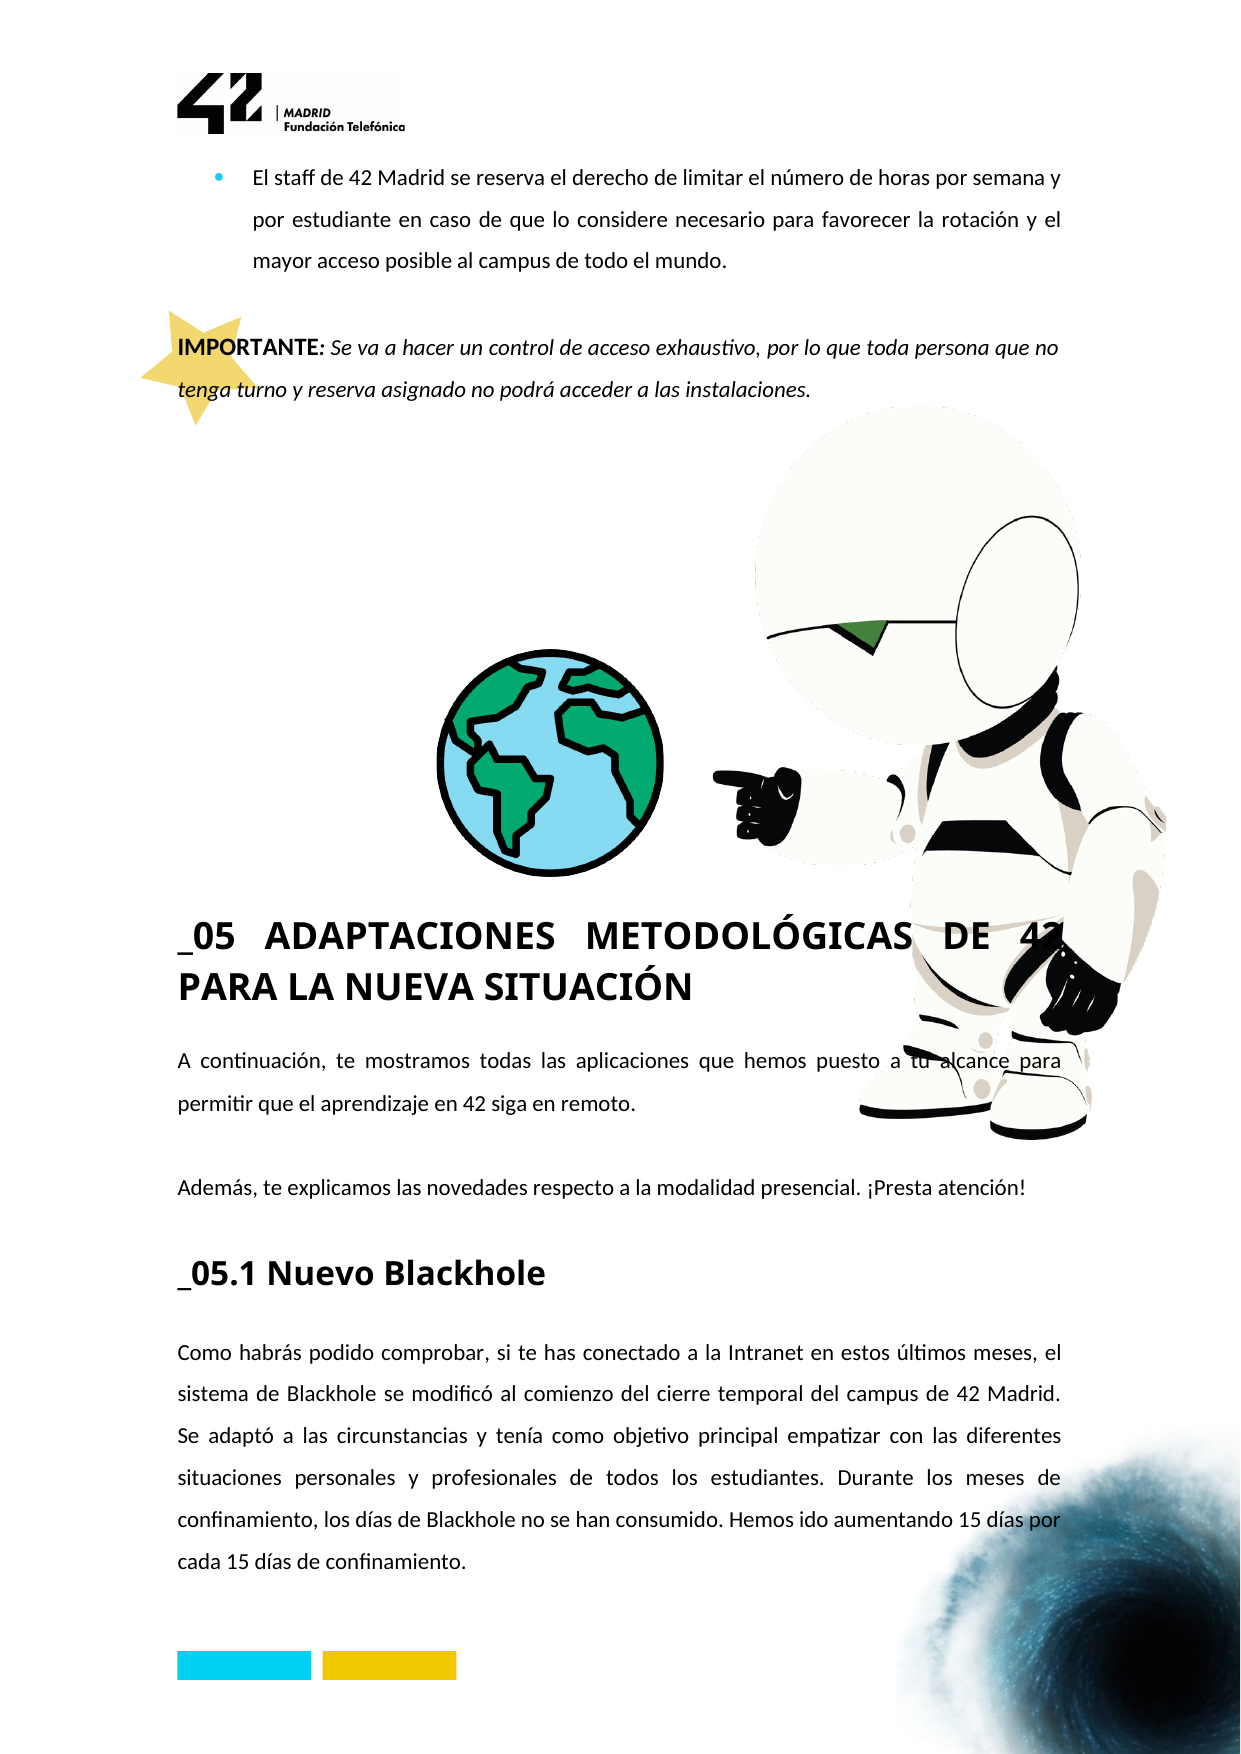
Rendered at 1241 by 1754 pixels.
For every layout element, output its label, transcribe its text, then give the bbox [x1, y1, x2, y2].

picture [177, 1651, 312, 1680]
picture [322, 1651, 457, 1680]
list El staff de 42 Madrid se reserva el derecho de limitar el número de horas por semana y por estudiante en caso de que lo considere necesario para favorecer la rotación y el mayor acceso posible al campus de todo el mundo. [215, 163, 1063, 275]
text _05 ADAPTACIONES METODOLÓGICAS DE 42 PARA LA NUEVA SITUACIÓN [177, 909, 1063, 1011]
text Además, te explicamos las novedades respecto a la modalidad presencial. ¡Presta atención! [177, 1173, 1063, 1201]
text A continuación, te mostramos todas las aplicaciones que hemos puesto a tu alcance para permitir que el aprendizaje en 42 siga en remoto. [177, 1047, 1063, 1117]
text _05.1 Nuevo Blackhole [177, 1250, 1063, 1296]
text Como habrás podido comprobar, si te has conectado a la Intranet en estos últimos meses, el sistema de Blackhole se modificó al comienzo del cierre temporal del campus de 42 Madrid. Se adaptó a las circunstancias y tenía como objetivo principal empatizar con las diferentes situaciones personales y profesionales de todos los estudiantes. Durante los meses de confinamiento, los días de Blackhole no se han consumido. Hemos ido aumentando 15 días por cada 15 días de confinamiento. [177, 1338, 1063, 1576]
picture [712, 405, 1167, 1140]
text IMPORTANTE: Se va a hacer un control de acceso exhaustivo, por lo que toda persona que no tenga turno y reserva asignado no podrá acceder a las instalaciones. [177, 331, 1063, 403]
picture [177, 73, 405, 134]
picture [436, 649, 664, 877]
picture [895, 1426, 1241, 1754]
